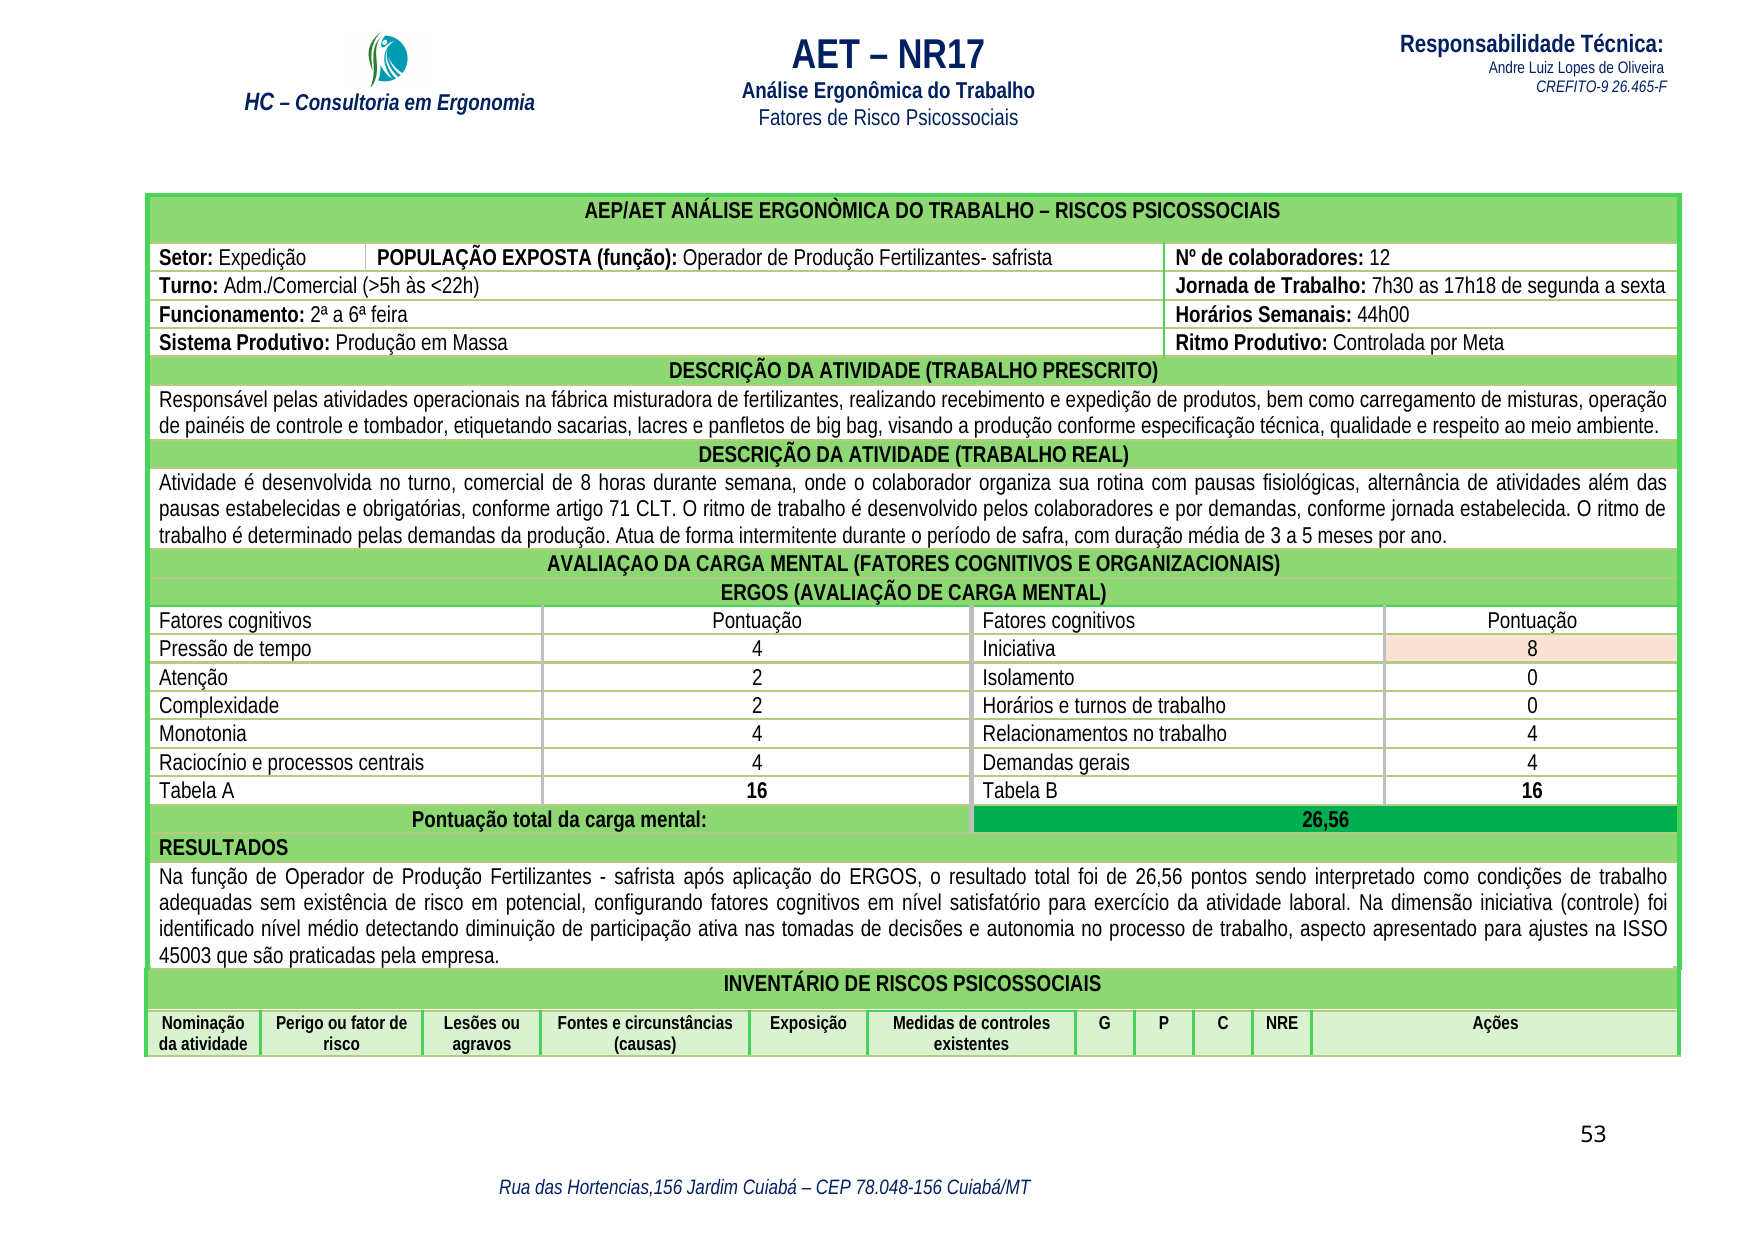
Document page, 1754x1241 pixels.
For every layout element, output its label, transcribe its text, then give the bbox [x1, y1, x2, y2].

table_cell POPULAÇÃO EXPOSTA (função): Operador de Produção Fertilizantes- safrista [366, 244, 1163, 270]
table_cell Nº de colaboradores: 12 [1165, 244, 1677, 270]
table_cell Raciocínio e processos centrais [150, 749, 541, 775]
table_cell 4 [1386, 720, 1677, 747]
table_cell Tabela B [974, 777, 1383, 804]
table_cell Na função de Operador de Produção Fertilizantes - safrista após aplicação do ERGOS, o resultado total foi de 26,56 pontos sendo interpretado como condições de trabalho adequadas sem existência de risco em potencial, configurando fatores cognitivos em nível satisfatório para exercício da atividade laboral. Na dimensão iniciativa (controle) foi identificado nível médio detectando diminuição de participação ativa nas tomadas de decisões e autonomia no processo de trabalho, aspecto apresentado para ajustes na ISSO 45003 que são praticadas pela empresa. [150, 863, 1677, 968]
table_cell NRE [1254, 1012, 1310, 1055]
table_cell Jornada de Trabalho: 7h30 as 17h18 de segunda a sexta [1165, 272, 1677, 298]
table_cell 8 [1386, 635, 1677, 661]
table_cell Atividade é desenvolvida no turno, comercial de 8 horas durante semana, onde o colaborador organiza sua rotina com pausas fisiológicas, alternância de atividades além das pausas estabelecidas e obrigatórias, conforme artigo 71 CLT. O ritmo de trabalho é desenvolvido pelos colaboradores e por demandas, conforme jornada estabelecida. O ritmo de trabalho é determinado pelas demandas da produção. Atua de forma intermitente durante o período de safra, com duração média de 3 a 5 meses por ano. [150, 469, 1677, 548]
table_cell DESCRIÇÃO DA ATIVIDADE (TRABALHO PRESCRITO) [150, 358, 1677, 384]
table_cell Demandas gerais [974, 749, 1383, 775]
table_cell Medidas de controles existentes [869, 1012, 1074, 1055]
table_cell Pontuação total da carga mental: [150, 806, 969, 832]
table_header AEP/AET ANÁLISE ERGONÒMICA DO TRABALHO – RISCOS PSICOSSOCIAIS [150, 197, 1677, 242]
table_cell P [1136, 1012, 1192, 1055]
table_cell Fatores cognitivos [150, 607, 541, 633]
table_cell Horários Semanais: 44h00 [1165, 301, 1677, 327]
table_cell Tabela A [150, 777, 541, 804]
table_cell 2 [544, 692, 969, 718]
table_cell Exposição [751, 1012, 866, 1055]
table_cell Funcionamento: [150, 301, 1163, 327]
table_cell Pressão de tempo [150, 635, 541, 661]
table_cell Pontuação [1386, 607, 1677, 633]
table_cell Ações [1313, 1012, 1677, 1055]
table_cell ERGOS (AVALIAÇÃO DE CARGA MENTAL) [150, 579, 1677, 605]
table_cell Ritmo Produtivo: [1165, 329, 1677, 355]
table_cell C [1195, 1012, 1251, 1055]
table_cell 16 [1386, 777, 1677, 804]
table_cell 0 [1386, 664, 1677, 690]
table_cell Pontuação [544, 607, 969, 633]
table_cell Setor: Expedição [150, 244, 365, 270]
table_cell Fontes e circunstâncias (causas) [542, 1012, 748, 1055]
table_cell 0 [1386, 692, 1677, 718]
table_cell Monotonia [150, 720, 541, 747]
table_cell Turno: [150, 272, 1163, 298]
table_cell Iniciativa [974, 635, 1383, 661]
table_cell Perigo ou fator de risco [262, 1012, 421, 1055]
table_cell INVENTÁRIO DE RISCOS PSICOSSOCIAIS [148, 970, 1677, 1009]
table_cell 4 [544, 720, 969, 747]
table_cell AVALIAÇAO DA CARGA MENTAL (FATORES COGNITIVOS E ORGANIZACIONAIS) [150, 550, 1677, 577]
table_cell Fatores cognitivos [974, 607, 1383, 633]
table_cell RESULTADOS [150, 834, 1677, 861]
table_cell Nominação da atividade [148, 1012, 259, 1055]
table_cell Responsável pelas atividades operacionais na fábrica misturadora de fertilizantes, realizando recebimento e expedição de produtos, bem como carregamento de misturas, operação de painéis de controle e tombador, etiquetando sacarias, lacres e panfletos de big bag, visando a produção conforme especificação técnica, qualidade e respeito ao meio ambiente. [150, 386, 1677, 438]
table_cell 2 [544, 664, 969, 690]
table_cell Complexidade [150, 692, 541, 718]
table_cell Atenção [150, 664, 541, 690]
table_cell Isolamento [974, 664, 1383, 690]
table_cell Horários e turnos de trabalho [974, 692, 1383, 718]
picture [348, 29, 428, 87]
table_cell Relacionamentos no trabalho [974, 720, 1383, 747]
table_cell Sistema Produtivo: [150, 329, 1163, 355]
table_cell 4 [544, 749, 969, 775]
table_cell Lesões ou agravos [424, 1012, 539, 1055]
table_cell 16 [544, 777, 969, 804]
table_cell 4 [1386, 749, 1677, 775]
table_cell 4 [544, 635, 969, 661]
table_cell DESCRIÇÃO DA ATIVIDADE (TRABALHO REAL) [150, 441, 1677, 467]
table_cell 26,56 [974, 806, 1677, 832]
table_cell G [1077, 1012, 1133, 1055]
